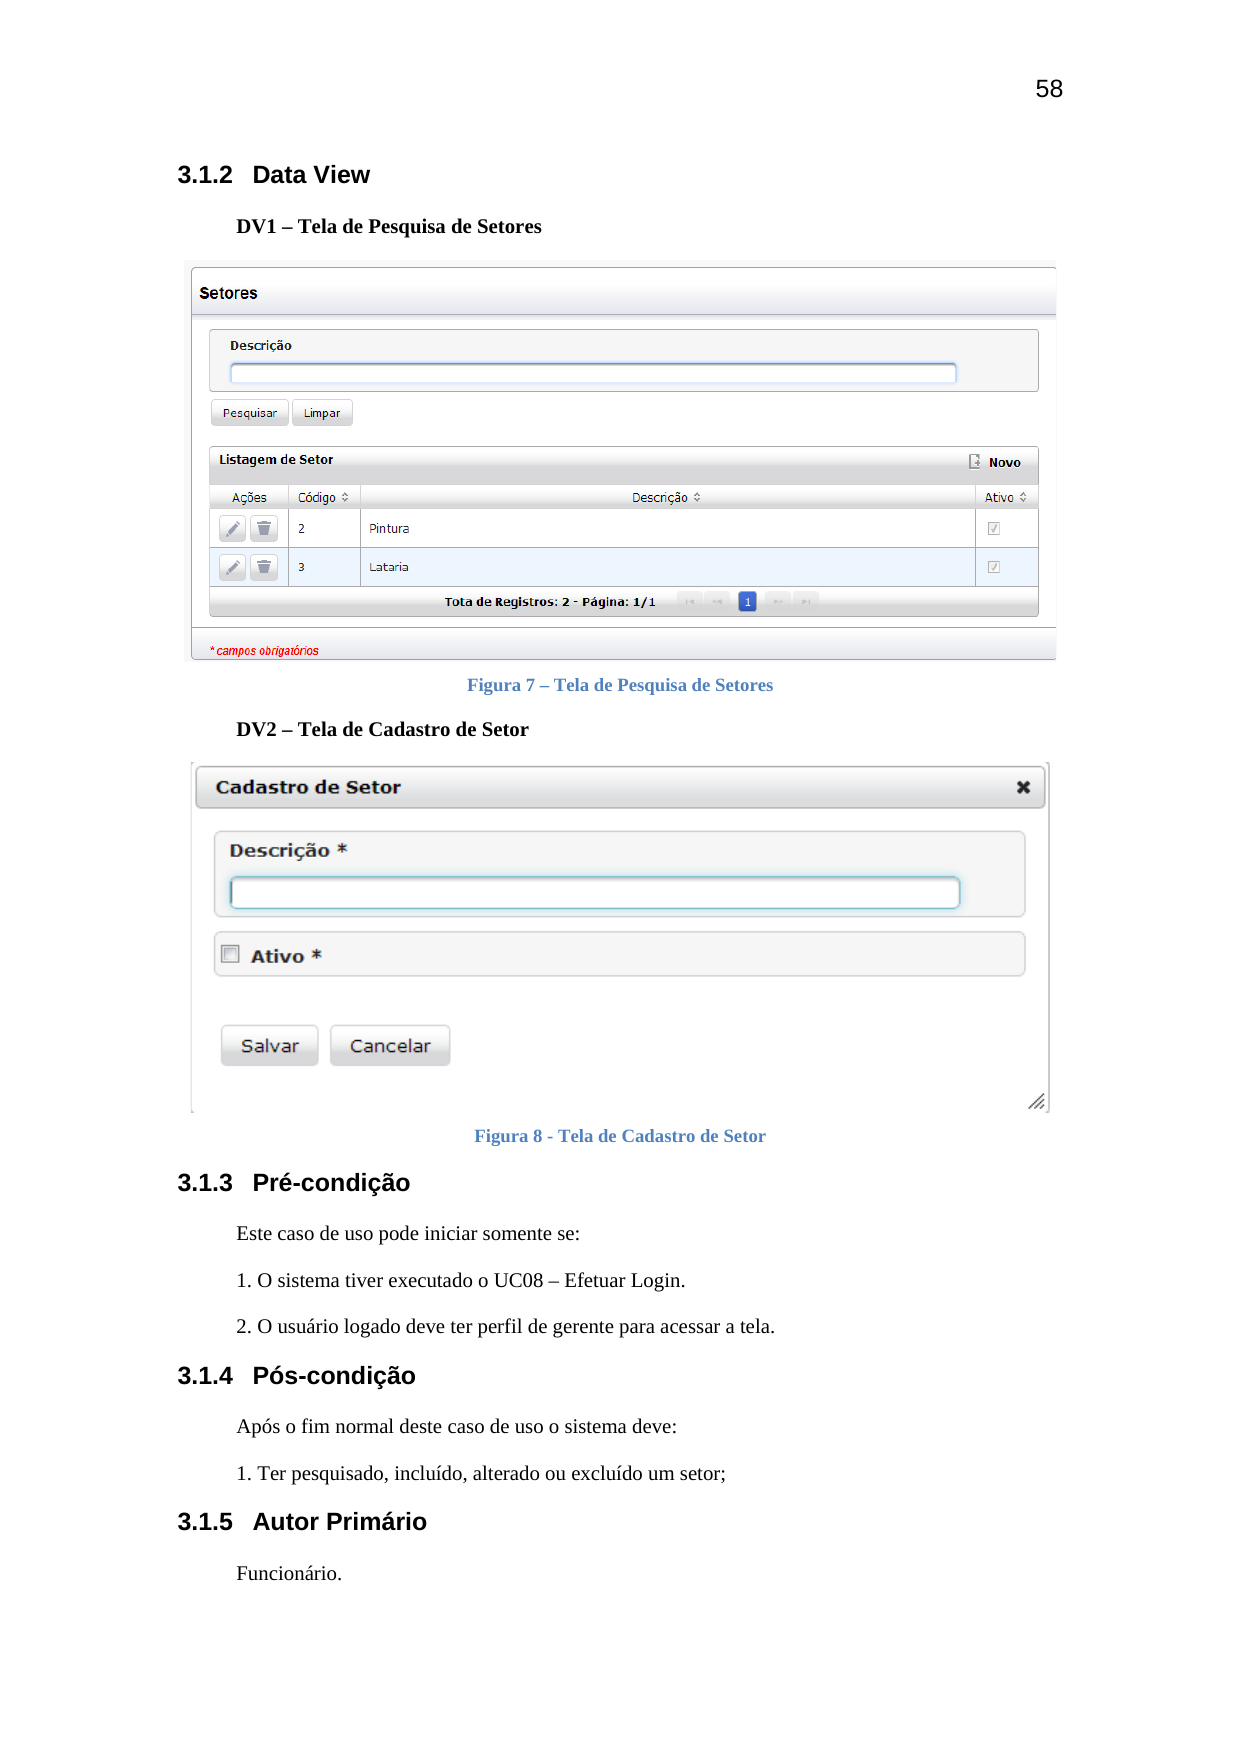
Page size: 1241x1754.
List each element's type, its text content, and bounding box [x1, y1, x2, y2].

picture [184, 260, 1057, 662]
text 1. O sistema tiver executado o UC08 – Efetuar Login. [236, 1268, 1063, 1292]
text 2. O usuário logado deve ter perfil de gerente para acessar a tela. [236, 1314, 1063, 1338]
text Autor Primário [177, 1507, 1063, 1536]
text Pré-condição [177, 1168, 1063, 1197]
text Após o fim normal deste caso de uso o sistema deve: [236, 1414, 1063, 1438]
text Pós-condição [177, 1361, 1063, 1389]
text Funcionário. [236, 1561, 1063, 1585]
text Este caso de uso pode iniciar somente se: [236, 1221, 1063, 1245]
text 1. Ter pesquisado, incluído, alterado ou excluído um setor; [236, 1461, 1063, 1485]
text DV1 – Tela de Pesquisa de Setores [236, 213, 1063, 238]
picture [190, 762, 1050, 1113]
text DV2 – Tela de Cadastro de Setor [236, 716, 1063, 741]
text Data View [177, 160, 1063, 189]
